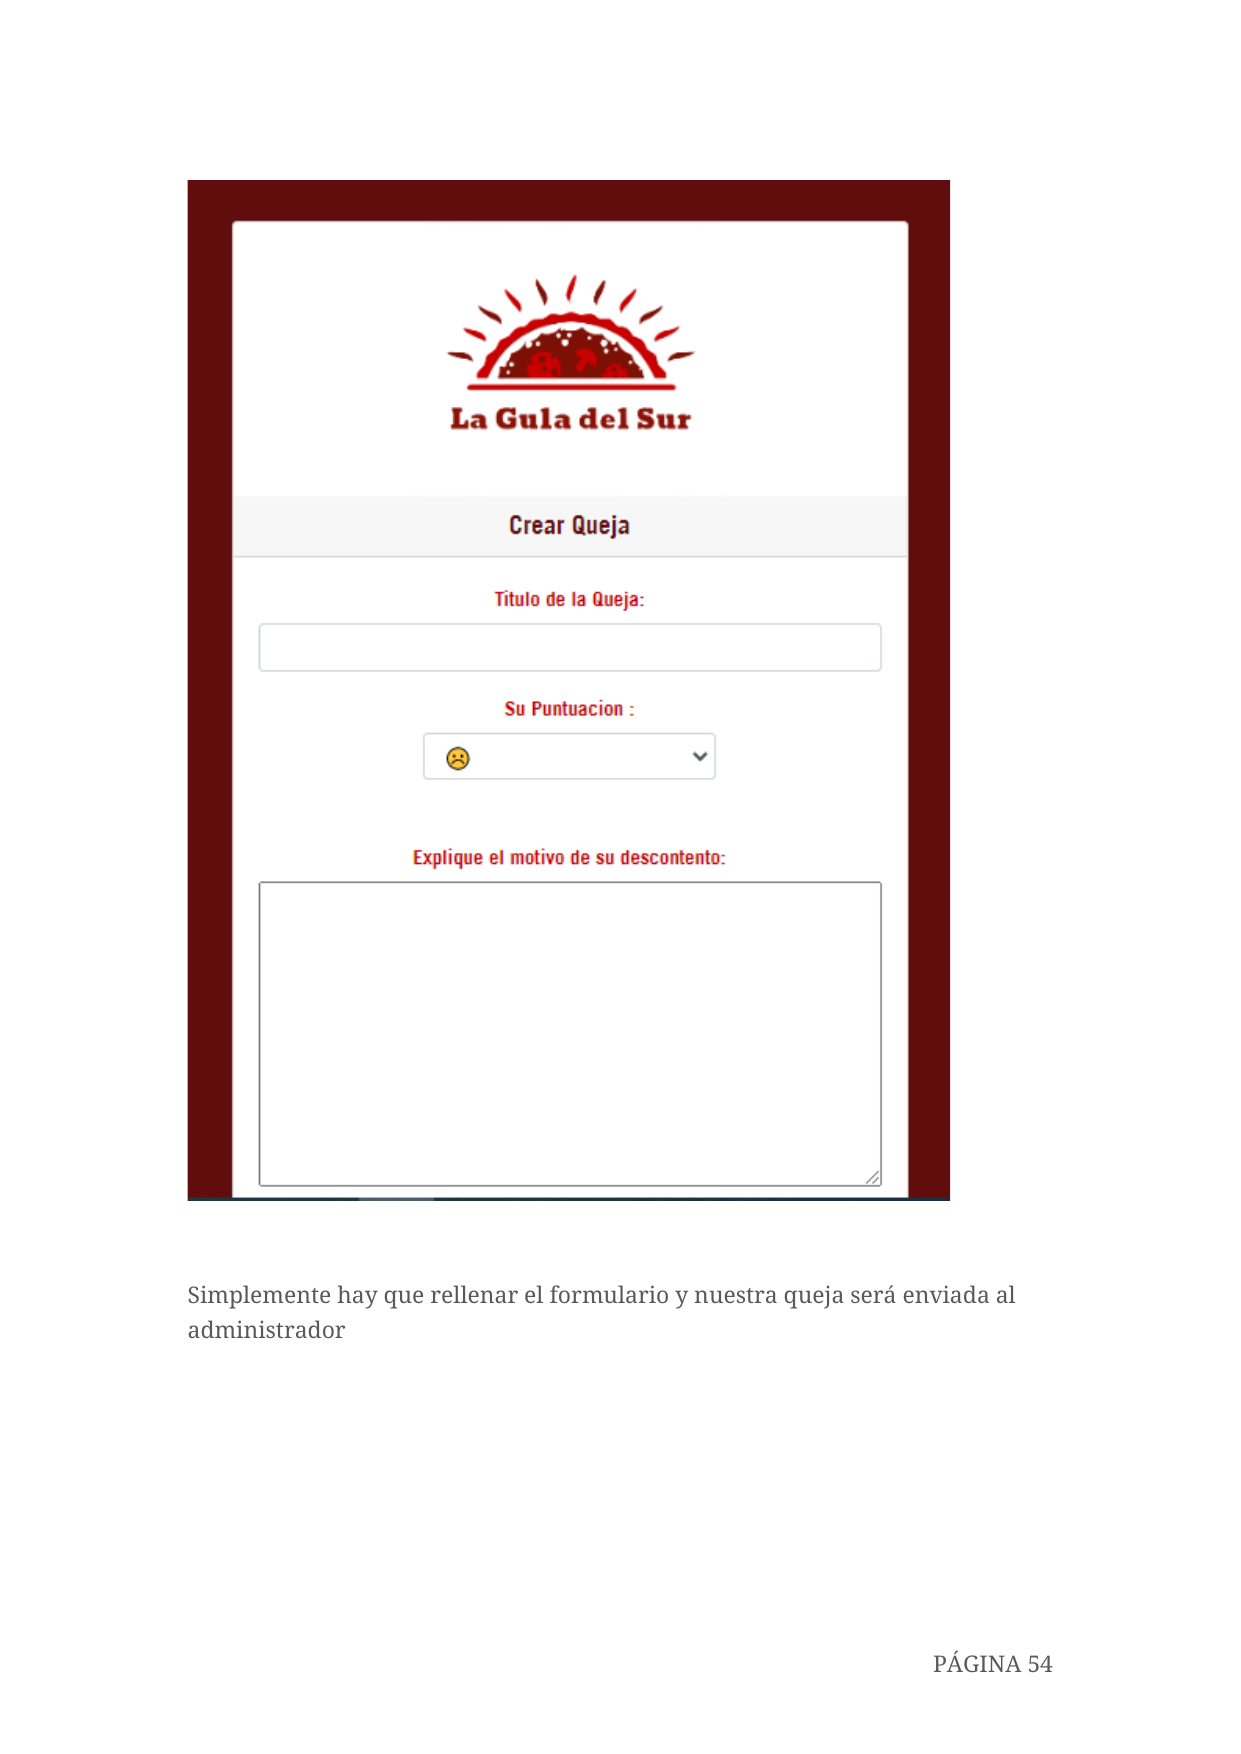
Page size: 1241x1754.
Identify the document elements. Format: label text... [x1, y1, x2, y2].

picture [187, 180, 951, 1201]
text Simplemente hay que rellenar el formulario y nuestra queja será enviada al administrador [187, 1279, 1053, 1345]
